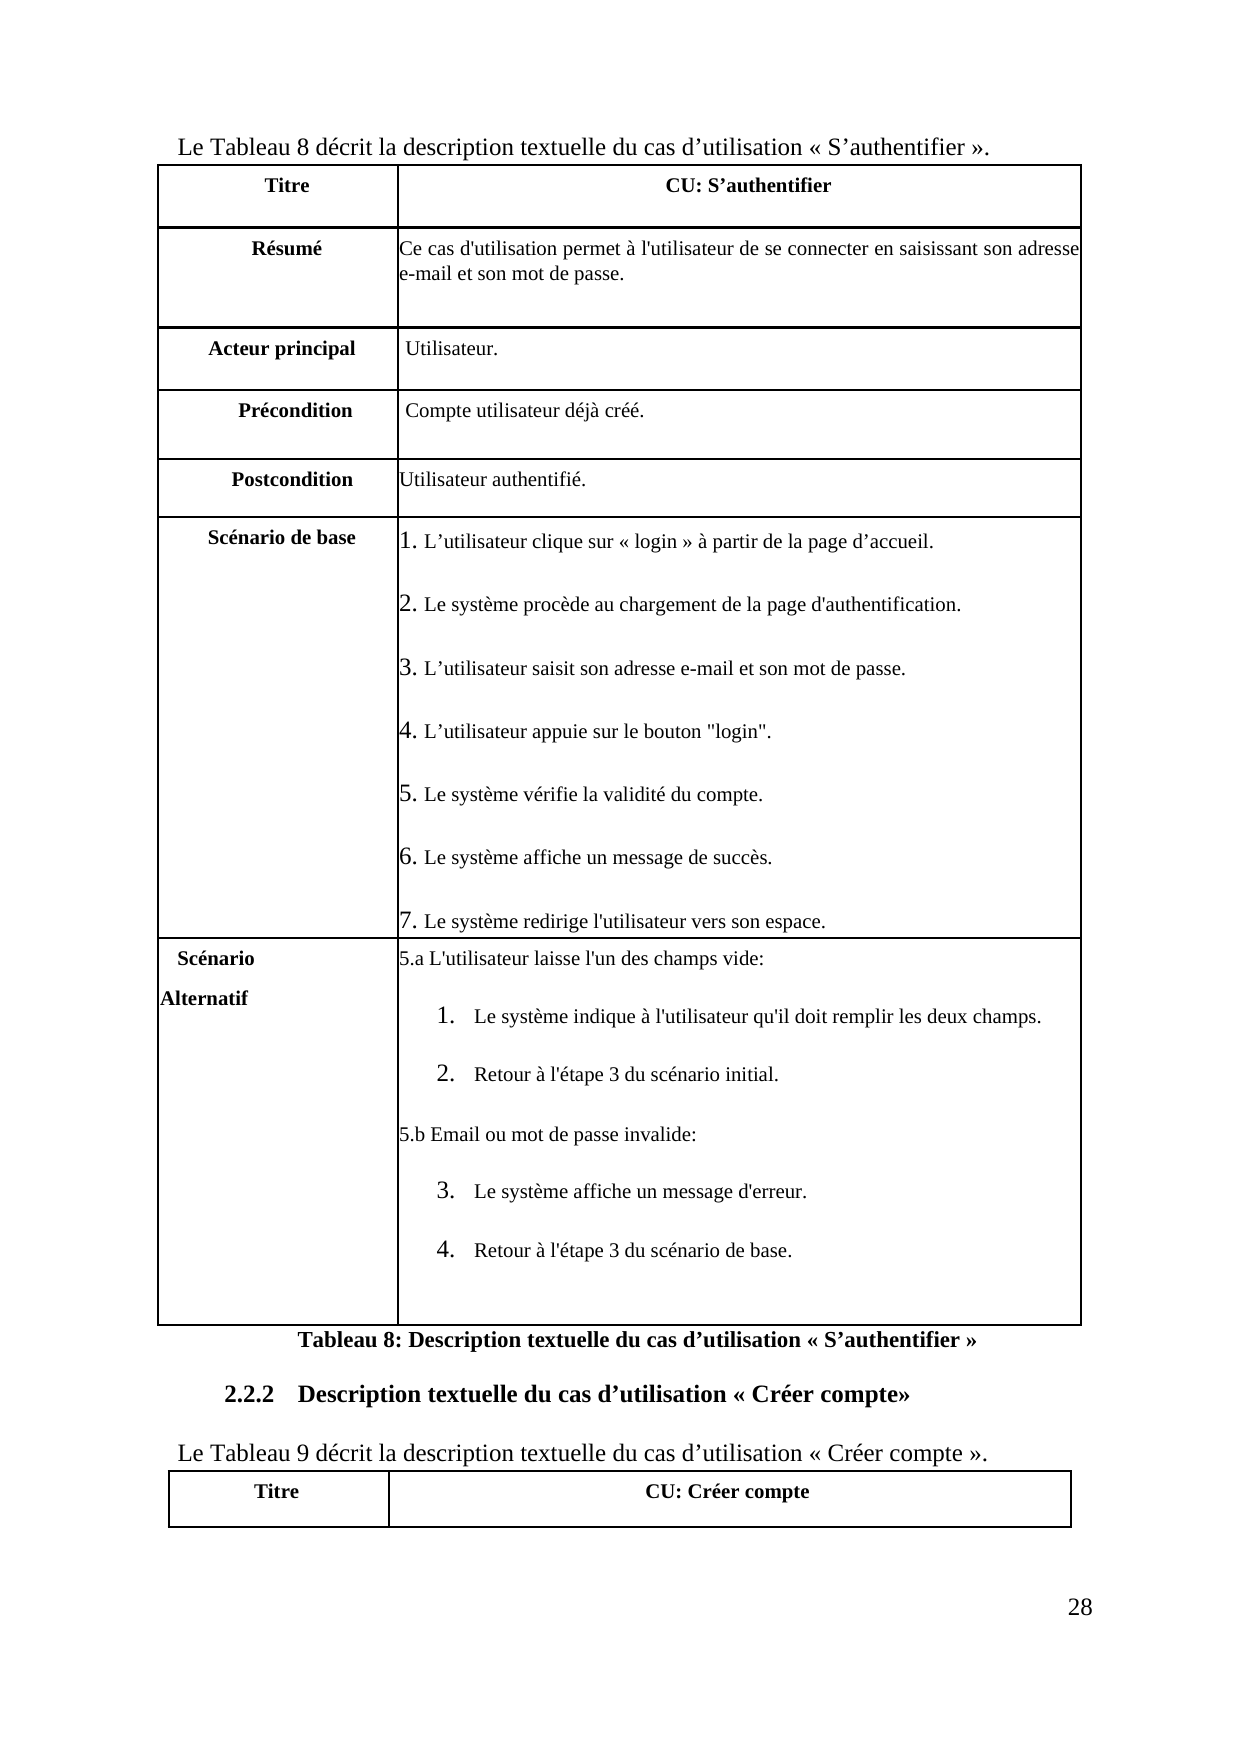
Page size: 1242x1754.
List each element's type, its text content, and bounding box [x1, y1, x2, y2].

table_cell Ce cas d'utilisation permet à l'utilisateur de se connecter en saisissant son adresse e-mail et son mot de passe. [399, 229, 1080, 326]
table_header CU: Créer compte [390, 1472, 1070, 1526]
table_cell Acteur principal [159, 329, 397, 389]
table_cell Postcondition [159, 460, 397, 516]
table_header Titre [159, 166, 397, 226]
table_cell L’utilisateur clique sur « login » à partir de la page d’accueil. Le système procède au chargement de la page d'authentification. L’utilisateur saisit son adresse e-mail et son mot de passe. L’utilisateur appuie sur le bouton "login". Le système vérifie la validité du compte. Le système affiche un message de succès. Le système redirige l'utilisateur vers son espace. [399, 518, 1080, 937]
list Description textuelle du cas d’utilisation « Créer compte» [224, 1379, 1092, 1408]
table_cell Résumé [159, 229, 397, 326]
text Le Tableau 9 décrit la description textuelle du cas d’utilisation « Créer compte ». [177, 1438, 1092, 1467]
text Tableau 8: Description textuelle du cas d’utilisation « S’authentifier » [148, 1326, 978, 1353]
table_cell Utilisateur authentifié. [399, 460, 1080, 516]
table_cell Utilisateur. [399, 329, 1080, 389]
table_cell Scénario de base [159, 518, 397, 937]
table_cell 5.a L'utilisateur laisse l'un des champs vide: Le système indique à l'utilisateur qu'il doit remplir les deux champs. Retour à l'étape 3 du scénario initial. 5.b Email ou mot de passe invalide: Le système affiche un message d'erreur. Retour à l'étape 3 du scénario de base. [399, 939, 1080, 1324]
text Le Tableau 8 décrit la description textuelle du cas d’utilisation « S’authentifier ». [177, 132, 1092, 161]
table_header CU: S’authentifier [399, 166, 1080, 226]
table_header Titre [170, 1472, 388, 1526]
table_cell Précondition [159, 391, 397, 458]
table_cell Scénario Alternatif [159, 939, 397, 1324]
table_cell Compte utilisateur déjà créé. [399, 391, 1080, 458]
